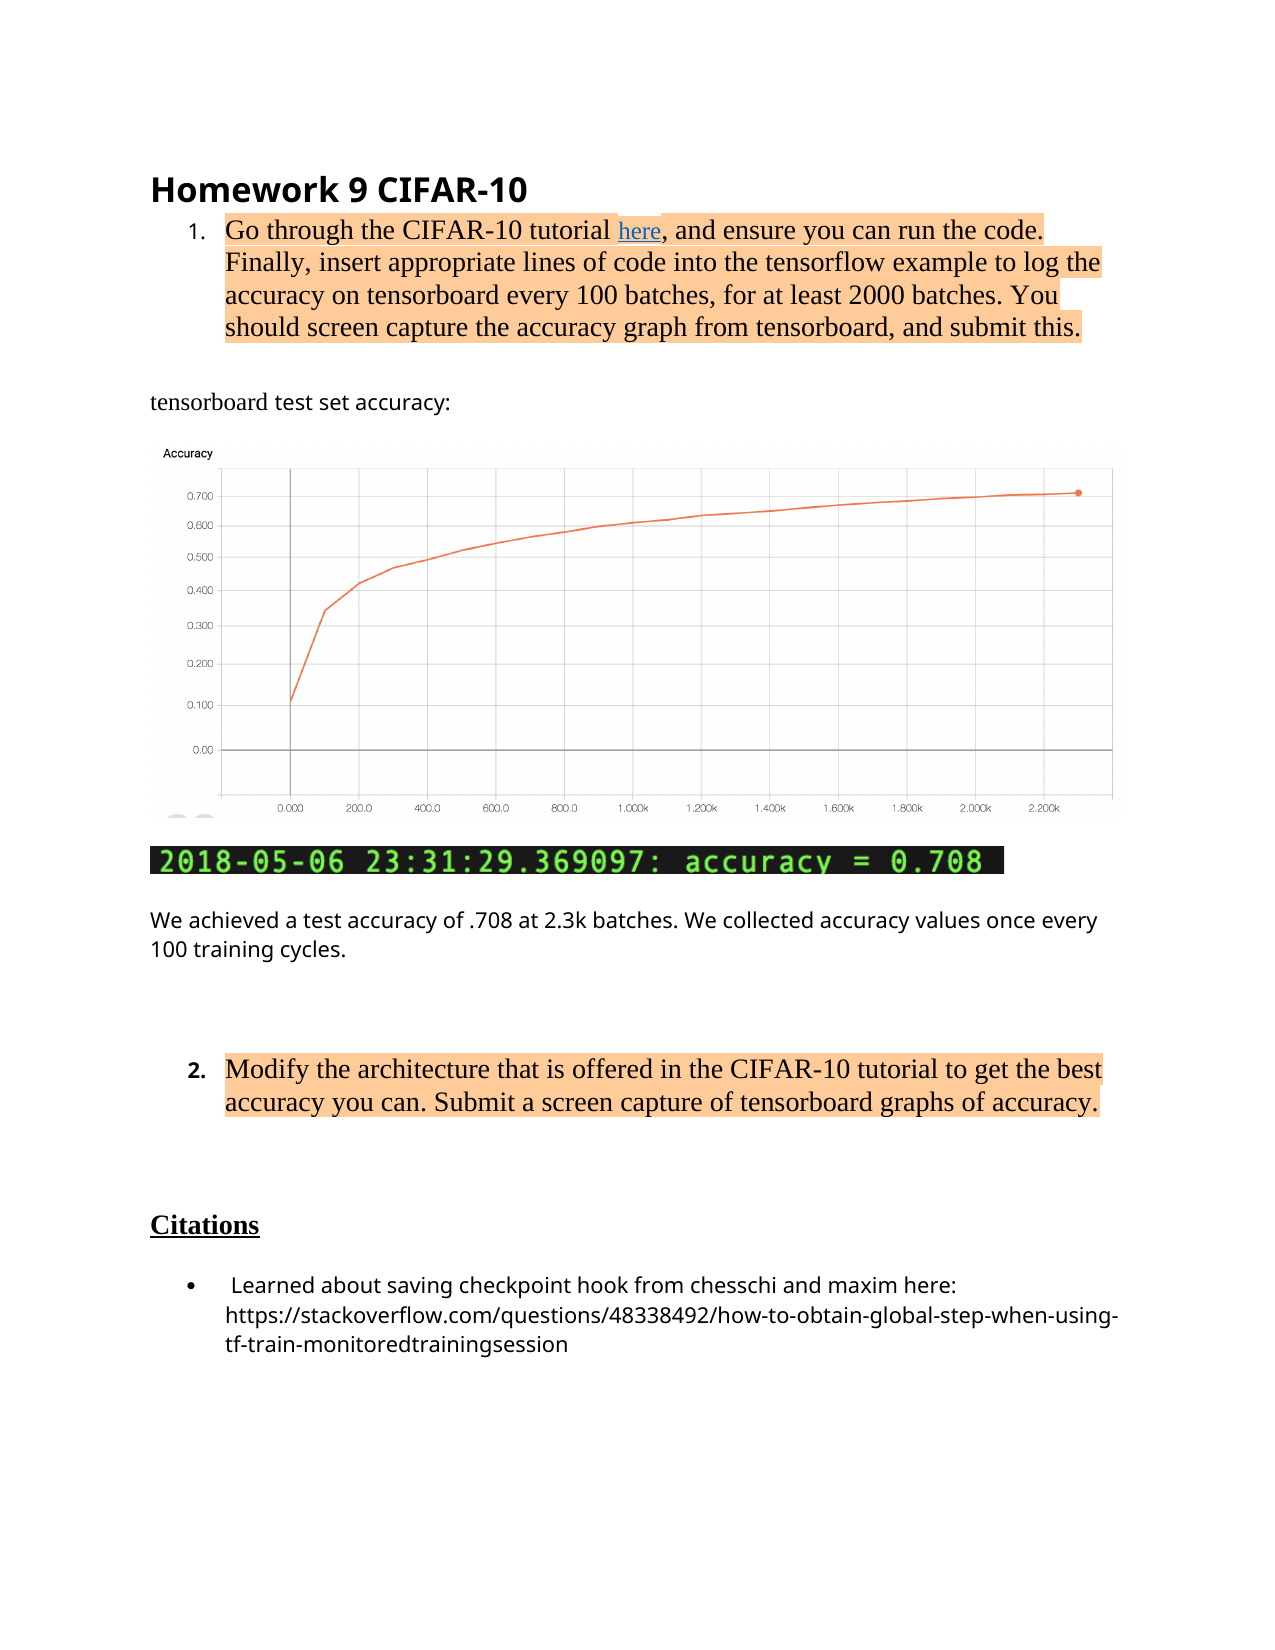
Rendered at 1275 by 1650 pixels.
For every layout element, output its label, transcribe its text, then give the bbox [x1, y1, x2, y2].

text Homework 9 CIFAR-10 [150, 166, 1125, 213]
list Modify the architecture that is offered in the CIFAR-10 tutorial to get the best accuracy you can. Submit a screen capture of tensorboard graphs of accuracy. [187, 1052, 1125, 1117]
list Learned about saving checkpoint hook from chesschi and maxim here: https://stackoverflow.com/questions/48338492/how-to-obtain-global-step-when-using-tf-train-monitoredtrainingsession [187, 1270, 1125, 1359]
picture [150, 846, 1005, 874]
text We achieved a test accuracy of .708 at 2.3k batches. We collected accuracy values once every 100 training cycles. [150, 905, 1125, 964]
picture [150, 446, 1125, 818]
text Citations [150, 1208, 1125, 1241]
text tensorboard test set accuracy: [150, 387, 1125, 417]
list Go through the CIFAR-10 tutorial here, and ensure you can run the code. Finally, insert appropriate lines of code into the tensorflow example to log the accuracy on tensorboard every 100 batches, for at least 2000 batches. You should screen capture the accuracy graph from tensorboard, and submit this. [187, 213, 1125, 343]
